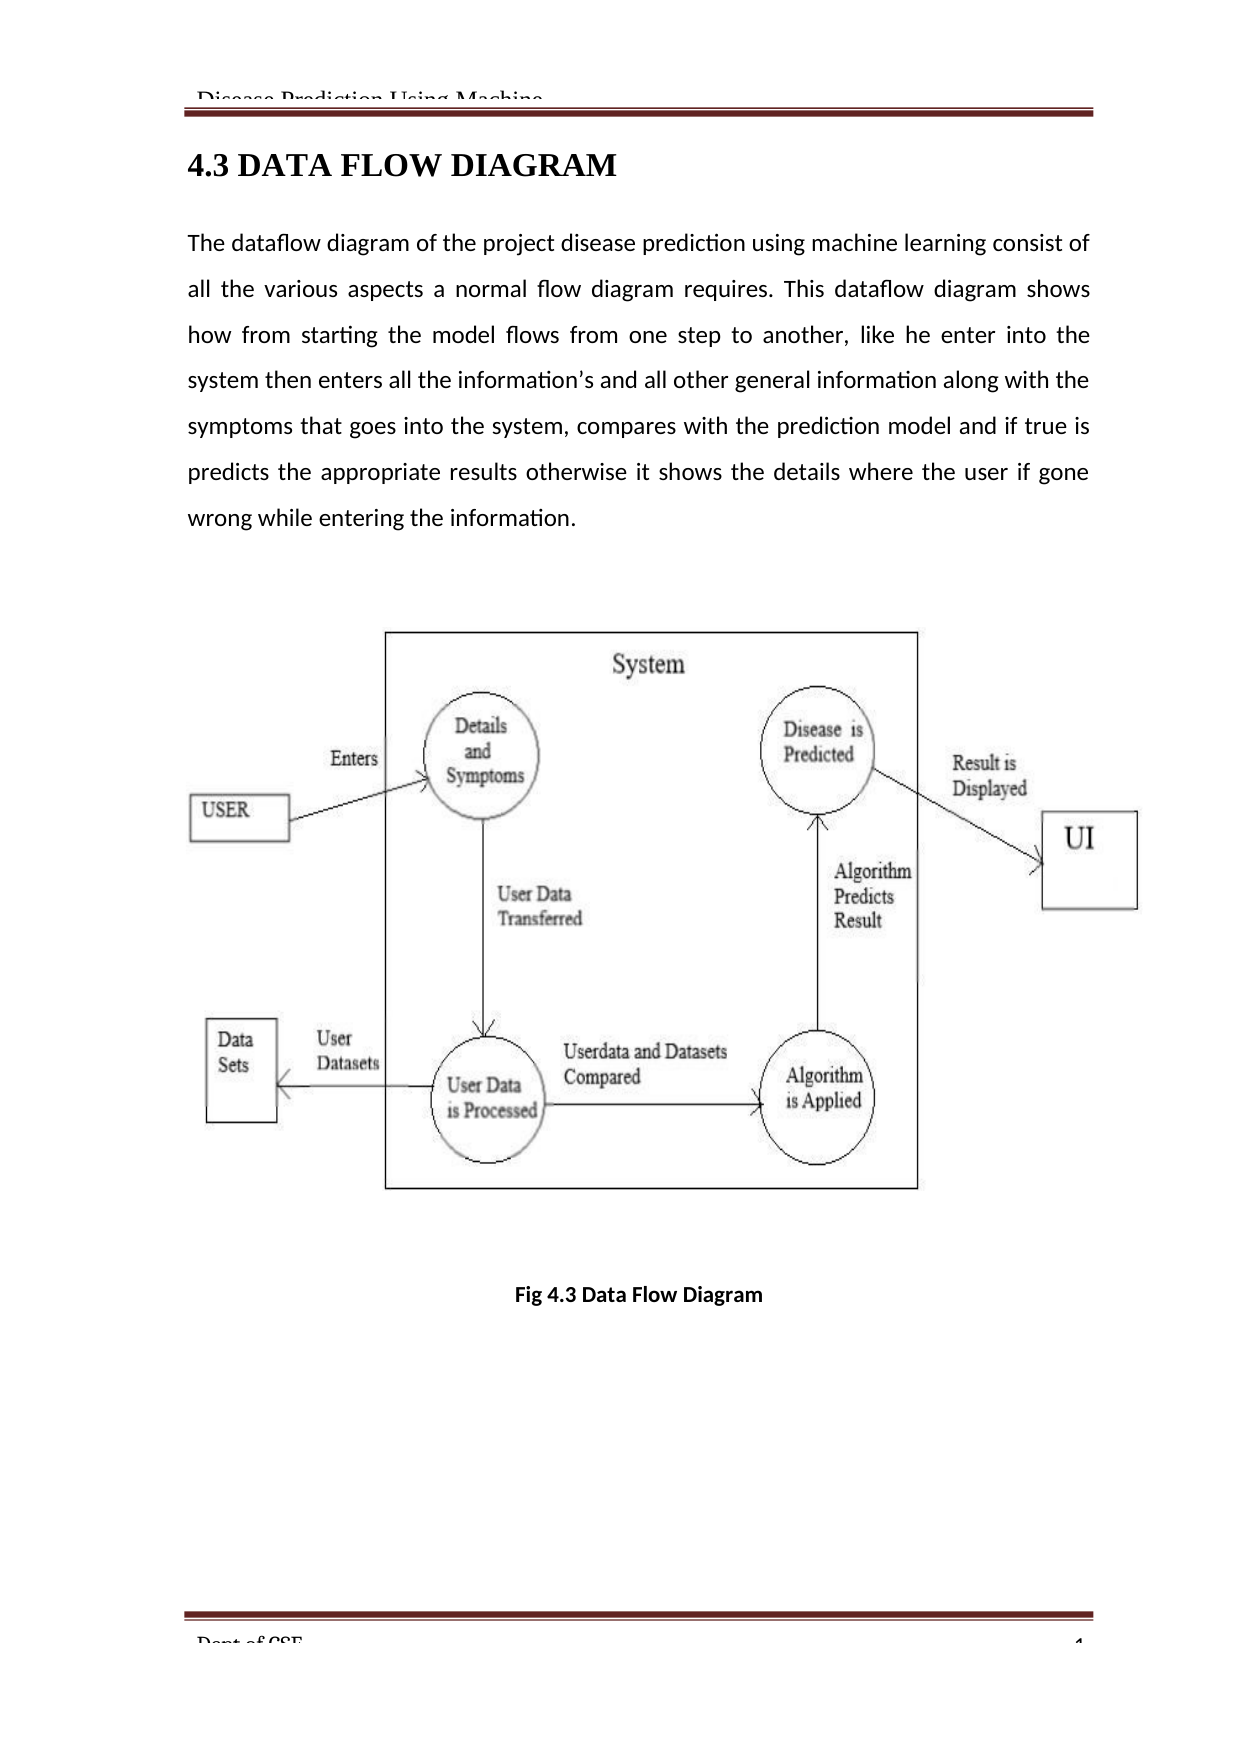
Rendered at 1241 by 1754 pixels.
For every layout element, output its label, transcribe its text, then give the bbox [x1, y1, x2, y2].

text The dataflow diagram of the project disease prediction using machine learning consist of all the various aspects a normal flow diagram requires. This dataflow diagram shows how from starting the model flows from one step to another, like he enter into the system then enters all the information’s and all other general information along with the symptoms that goes into the system, compares with the prediction model and if true is predicts the appropriate results otherwise it shows the details where the user if gone wrong while entering the information. [187, 227, 1091, 532]
subtitle DATA FLOW DIAGRAM [187, 145, 1157, 183]
text Fig 4.3 Data Flow Diagram [398, 1280, 880, 1308]
picture [185, 627, 1143, 1191]
